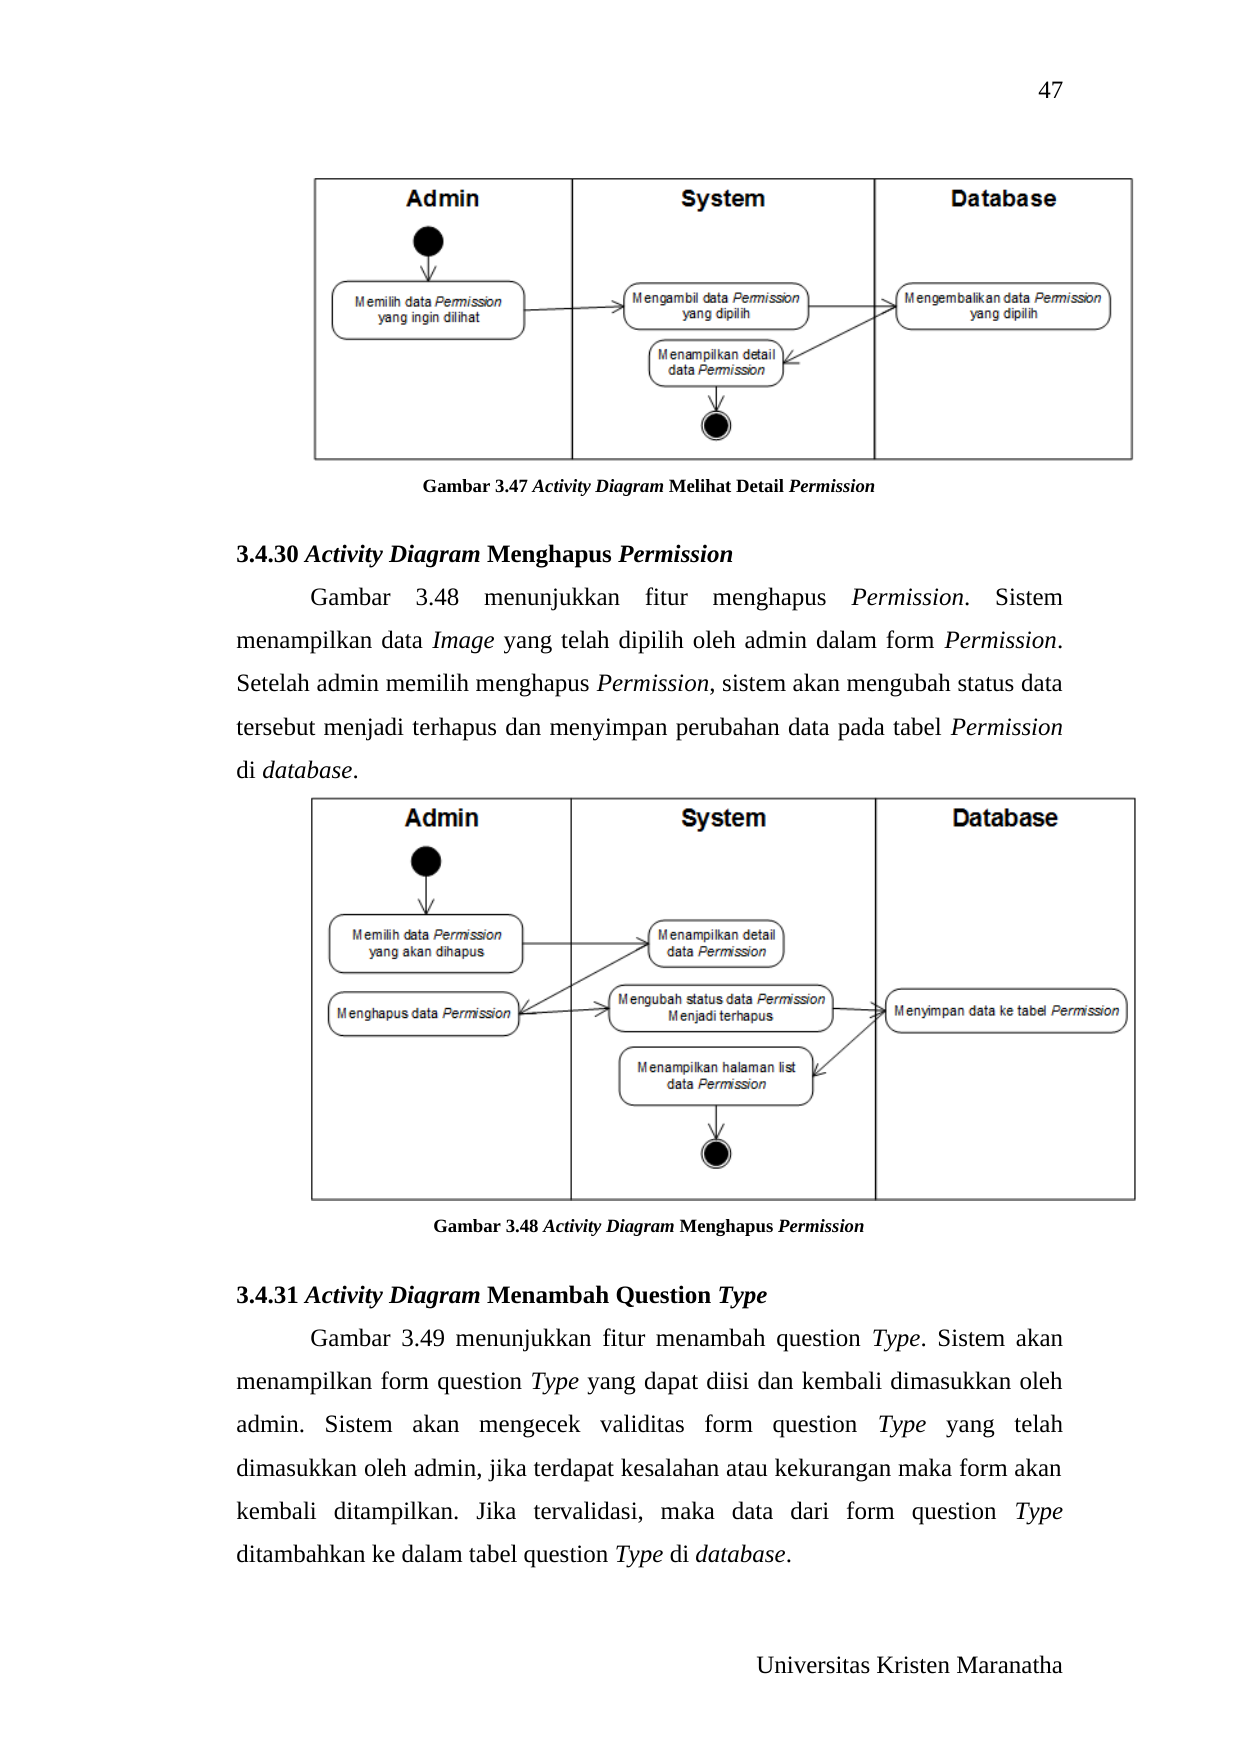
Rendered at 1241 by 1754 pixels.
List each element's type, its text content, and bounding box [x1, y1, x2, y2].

subtitle Activity Diagram Menambah Question Type [236, 1280, 1063, 1309]
picture [310, 177, 1137, 461]
picture [310, 797, 1137, 1201]
subtitle Activity Diagram Menghapus Permission [236, 539, 1063, 568]
text Gambar 3.49 menunjukkan fitur menambah question Type. Sistem akan menampilkan form question Type yang dapat diisi dan kembali dimasukkan oleh admin. Sistem akan mengecek validitas form question Type yang telah dimasukkan oleh admin, jika terdapat kesalahan atau kekurangan maka form akan kembali ditampilkan. Jika tervalidasi, maka data dari form question Type ditambahkan ke dalam tabel question Type di database. [236, 1323, 1063, 1568]
text Gambar 3.48 menunjukkan fitur menghapus Permission. Sistem menampilkan data Image yang telah dipilih oleh admin dalam form Permission. Setelah admin memilih menghapus Permission, sistem akan mengubah status data tersebut menjadi terhapus dan menyimpan perubahan data pada tabel Permission di database. [236, 582, 1063, 783]
